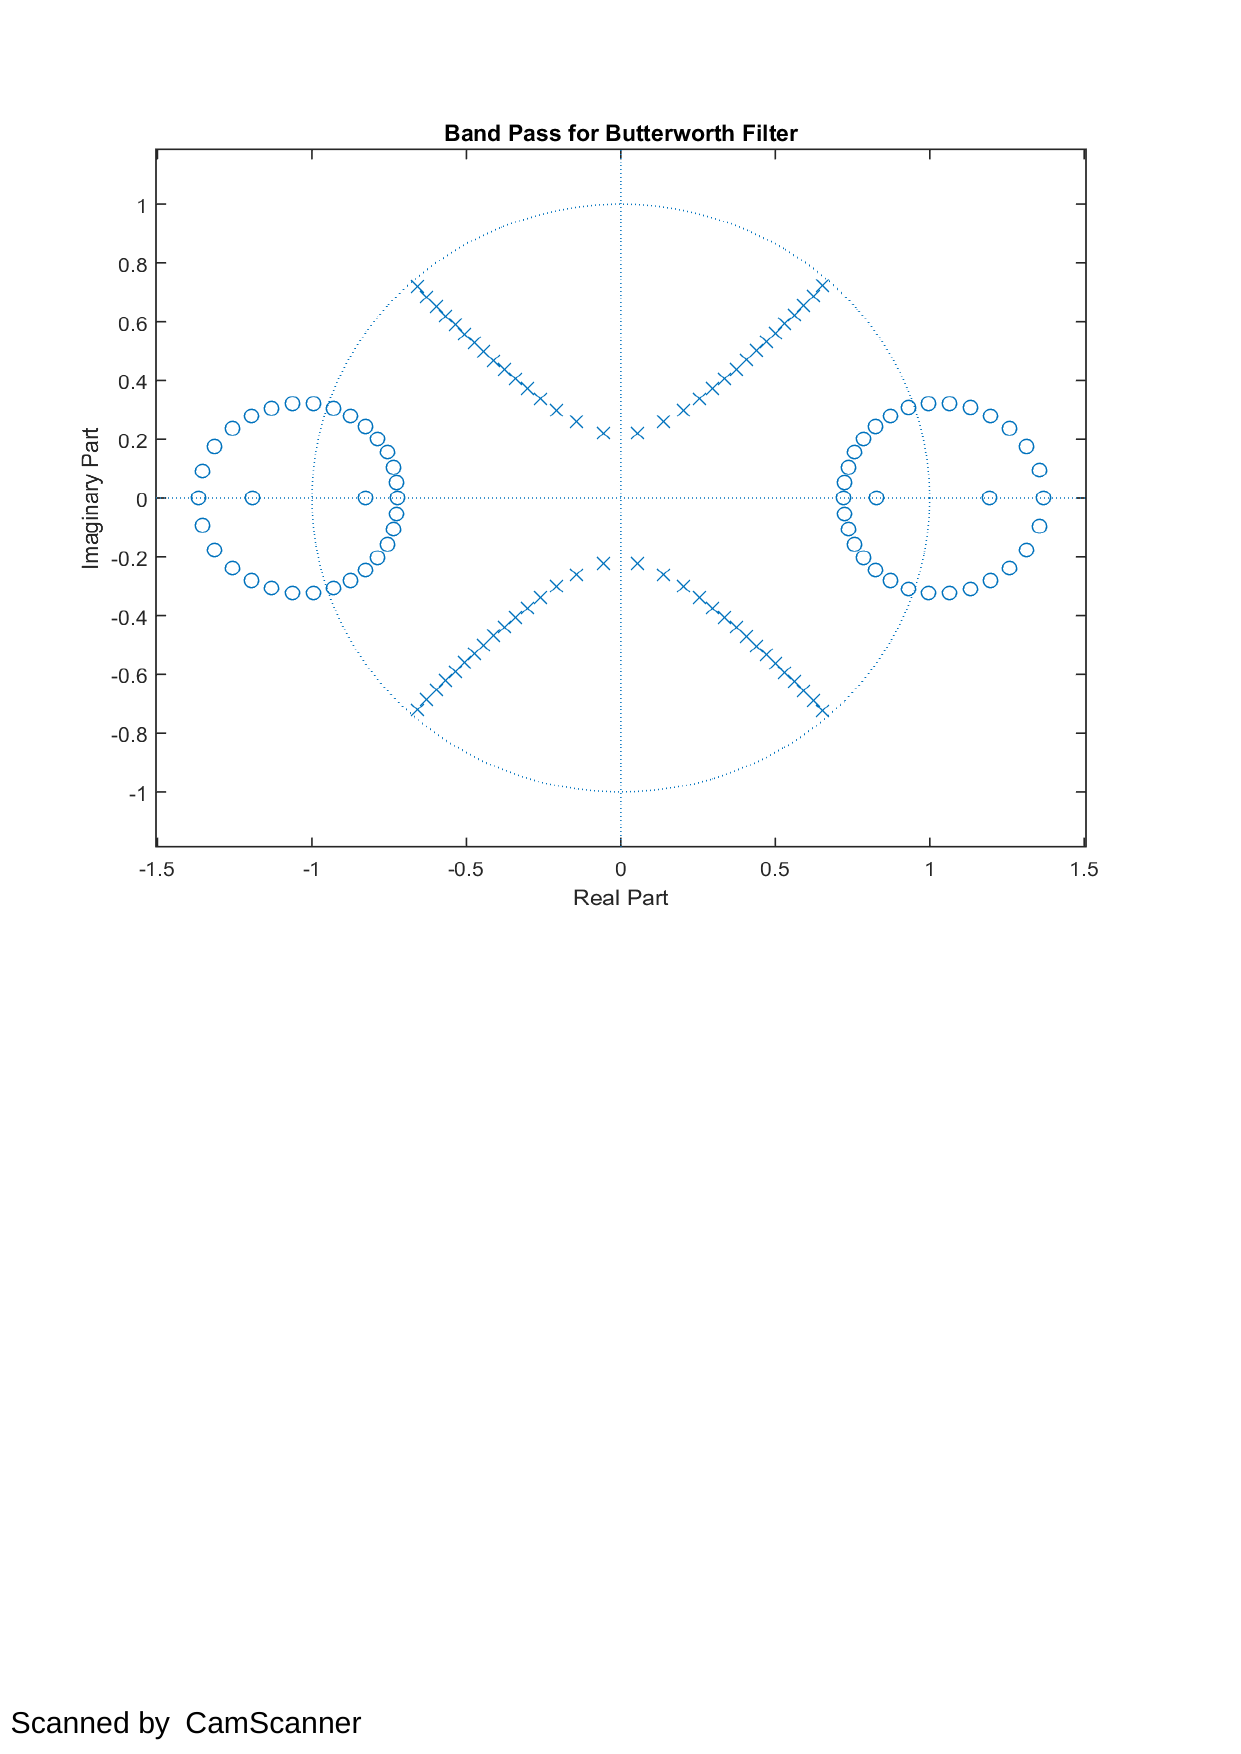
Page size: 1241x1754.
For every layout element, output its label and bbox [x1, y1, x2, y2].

picture [0, 85, 1200, 941]
